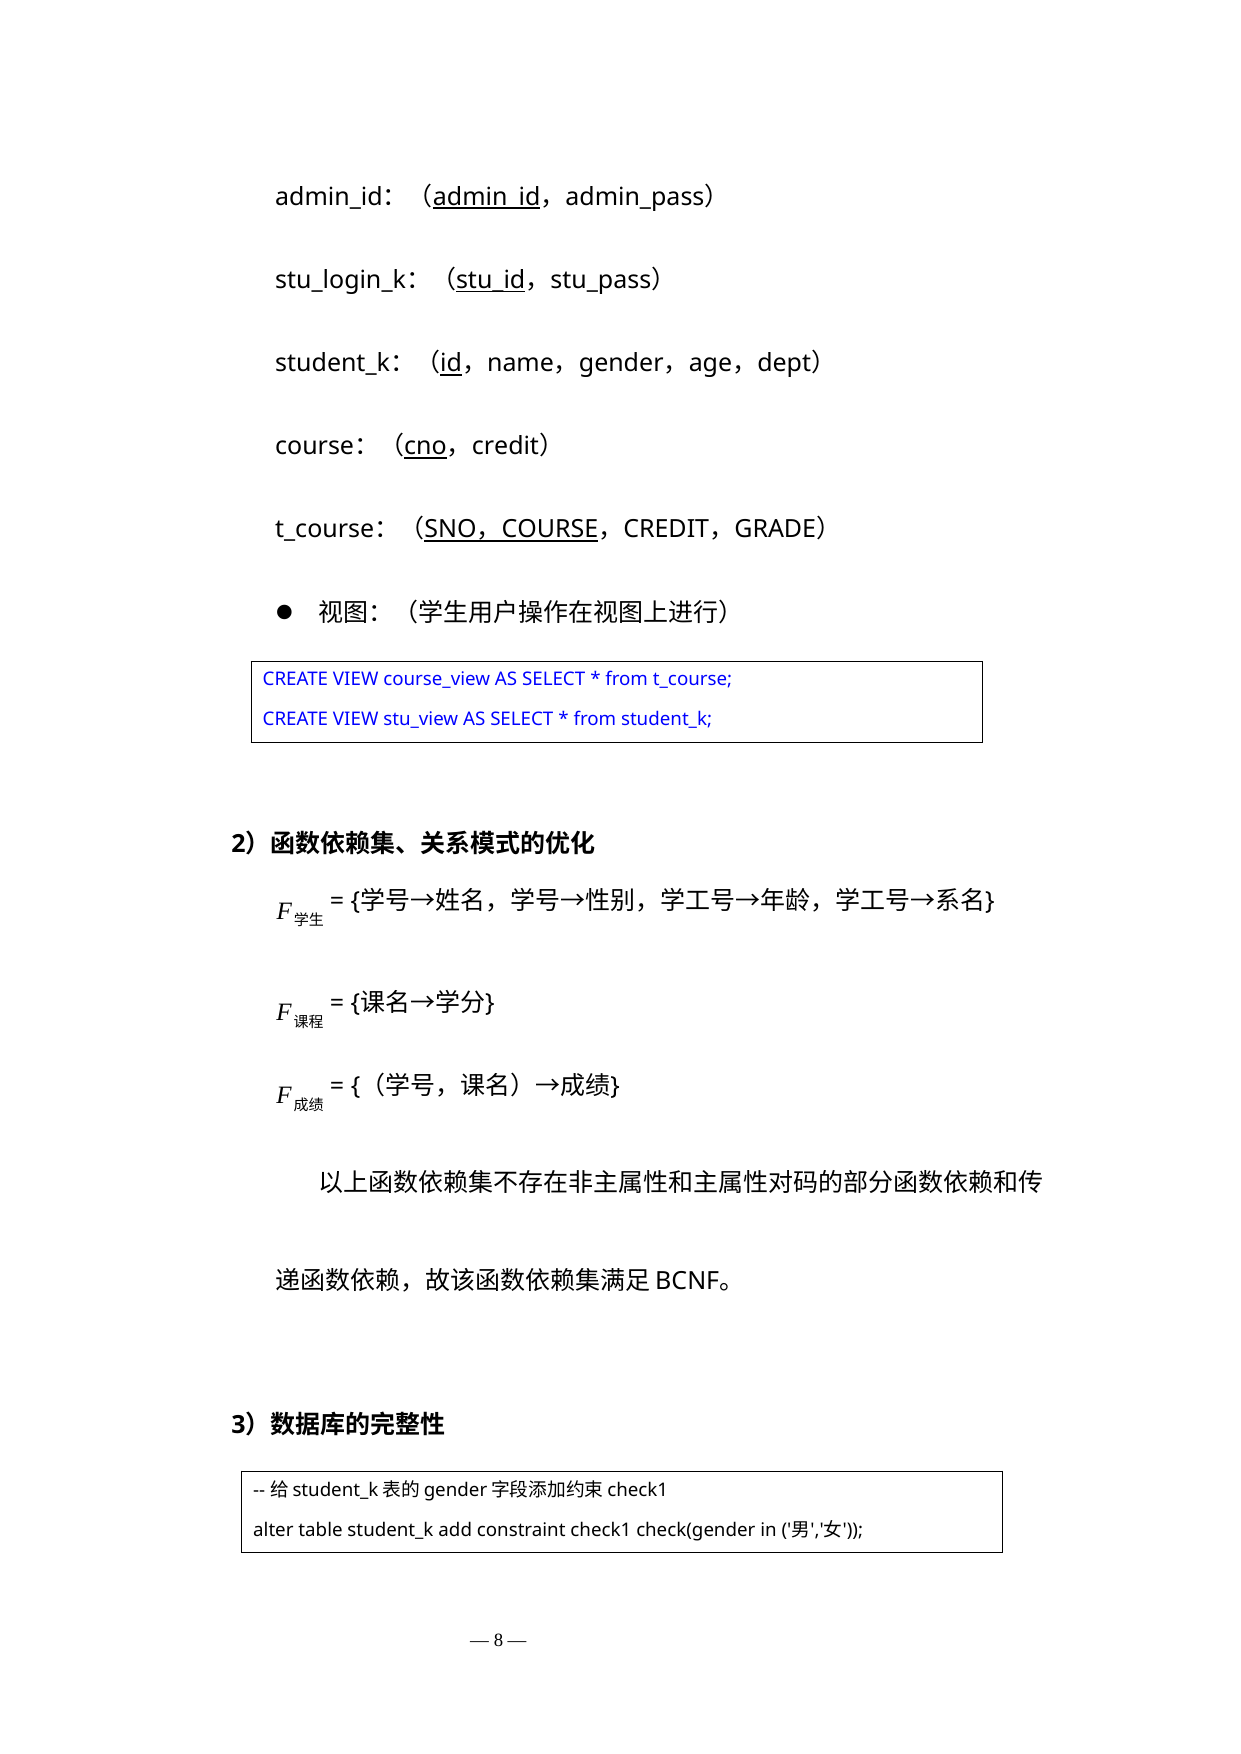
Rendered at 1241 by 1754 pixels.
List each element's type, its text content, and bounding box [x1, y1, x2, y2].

table_header -- 给student_k表的gender字段添加约束check1 alter table student_k add constraint check1 check(gender in ('男','女')); [242, 1472, 1002, 1552]
text = {学号→姓名，学号→性别，学工号→年龄，学工号→系名} [275, 881, 1053, 946]
list 视图：（学生用户操作在视图上进行） [275, 578, 1053, 643]
text student_k：（id，name，gender，age，dept） [275, 328, 1053, 393]
text t_course：（SNO，COURSE，CREDIT，GRADE） [275, 494, 1053, 559]
text = {课名→学分} [275, 982, 1053, 1047]
text 以上函数依赖集不存在非主属性和主属性对码的部分函数依赖和传递函数依赖，故该函数依赖集满足BCNF。 [275, 1148, 1053, 1311]
table_header CREATE VIEW course_view AS SELECT * from t_course; CREATE VIEW stu_view AS SELECT * from student_k; [252, 662, 982, 742]
text course：（cno，credit） [275, 411, 1053, 476]
text stu_login_k：（stu_id，stu_pass） [275, 245, 1053, 310]
text = {（学号，课名）→成绩} [231, 1065, 1053, 1130]
list 函数依赖集、关系模式的优化 [187, 809, 1053, 874]
text admin_id：（admin_id，admin_pass） [275, 162, 1053, 227]
list 数据库的完整性 [187, 1390, 1053, 1455]
